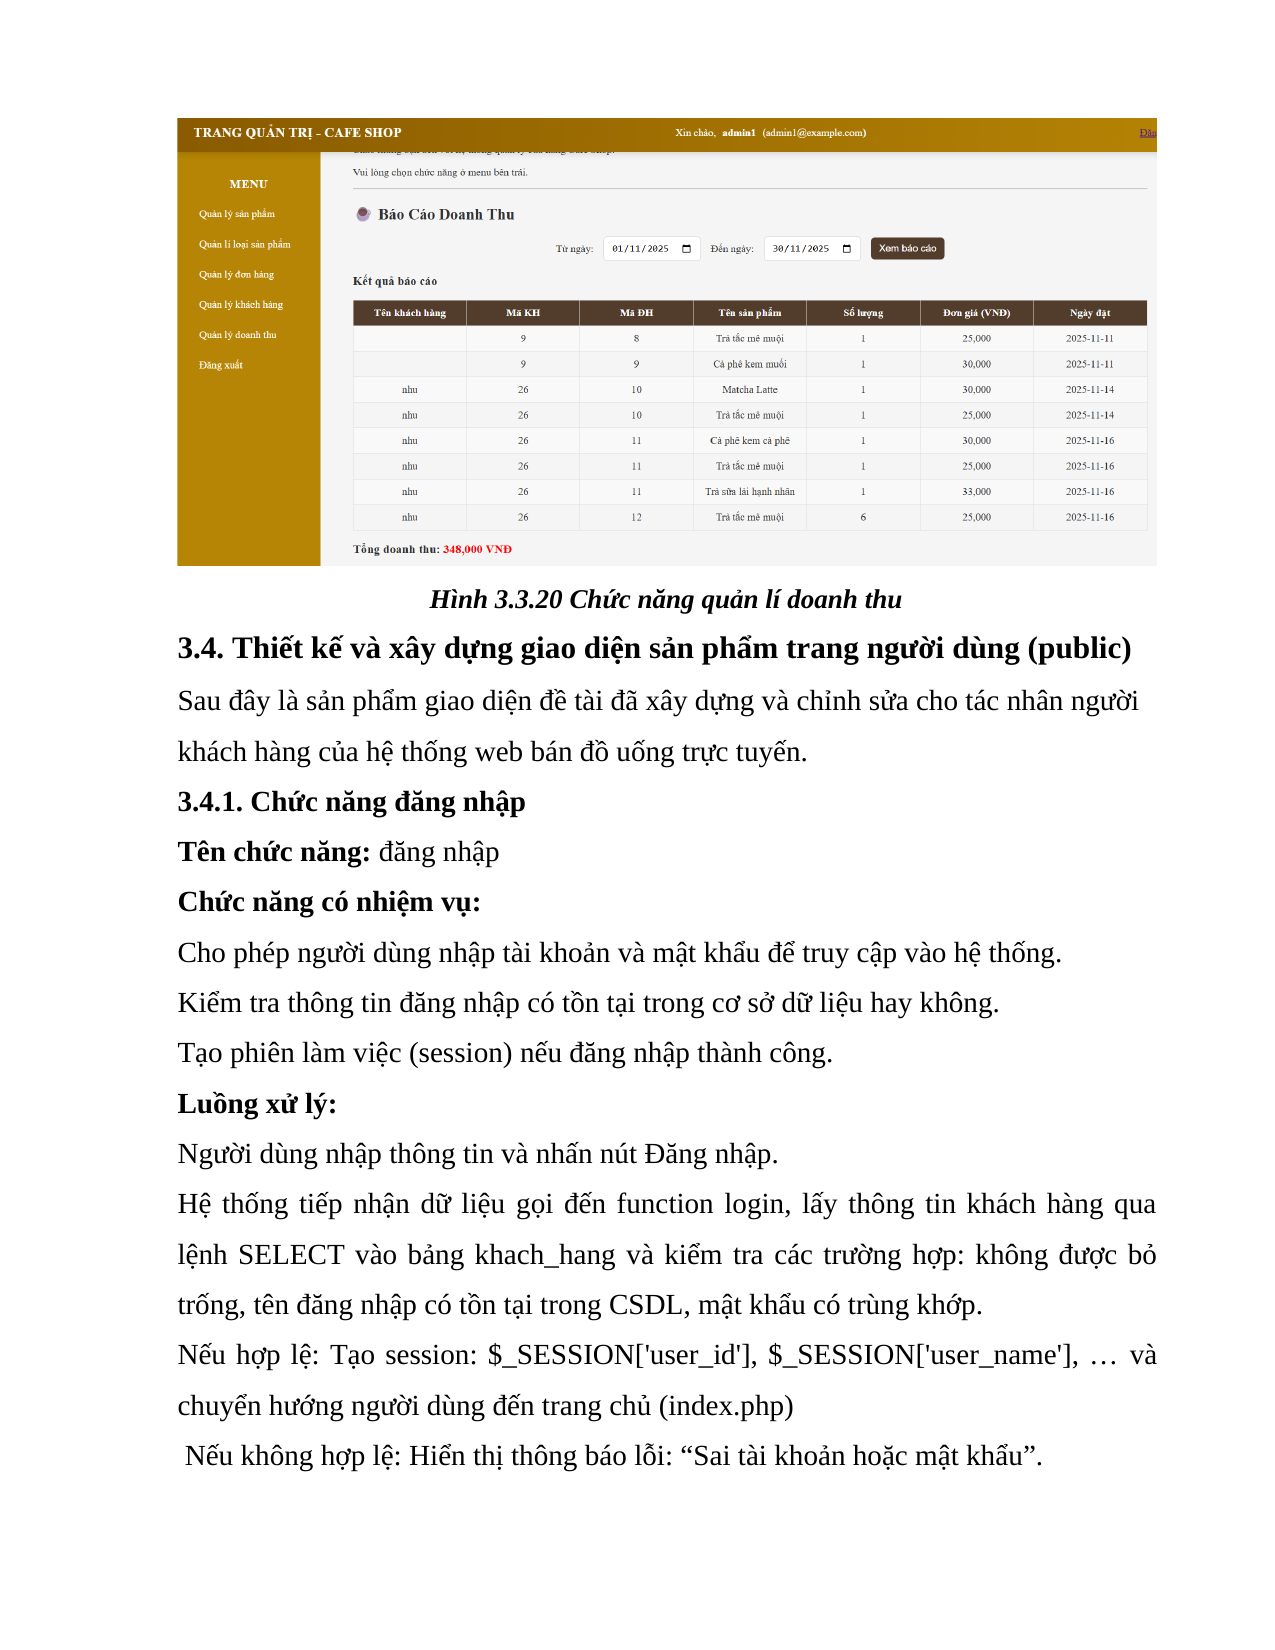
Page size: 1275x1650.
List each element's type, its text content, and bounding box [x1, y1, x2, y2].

text Nếu không hợp lệ: Hiển thị thông báo lỗi: “Sai tài khoản hoặc mật khẩu”. [177, 1438, 1157, 1472]
text Hệ thống tiếp nhận dữ liệu gọi đến function login, lấy thông tin khách hàng qua lệnh SELECT vào bảng khach_hang và kiểm tra các trường hợp: không được bỏ trống, tên đăng nhập có tồn tại trong CSDL, mật khẩu có trùng khớp. [177, 1186, 1157, 1321]
text Cho phép người dùng nhập tài khoản và mật khẩu để truy cập vào hệ thống. Kiểm tra thông tin đăng nhập có tồn tại trong cơ sở dữ liệu hay không. Tạo phiên làm việc (session) nếu đăng nhập thành công. [177, 935, 1157, 1069]
subtitle 3.4. Thiết kế và xây dựng giao diện sản phẩm trang người dùng (public) [177, 629, 1157, 665]
text Luồng xử lý: [177, 1086, 1157, 1119]
text Nếu hợp lệ: Tạo session: $_SESSION['user_id'], $_SESSION['user_name'], … và chuyển hướng người dùng đến trang chủ (index.php) [177, 1337, 1157, 1421]
picture [177, 118, 1157, 566]
text Tên chức năng: đăng nhập [177, 834, 1157, 868]
text Người dùng nhập thông tin và nhấn nút Đăng nhập. [177, 1136, 1157, 1170]
text Chức năng có nhiệm vụ: [177, 884, 1157, 918]
subtitle 3.4.1. Chức năng đăng nhập [177, 784, 1157, 817]
text Hình 3.3.20 Chức năng quản lí doanh thu [177, 583, 1157, 614]
text Sau đây là sản phẩm giao diện đề tài đã xây dựng và chỉnh sửa cho tác nhân người khách hàng của hệ thống web bán đồ uống trực tuyến. [177, 683, 1157, 767]
